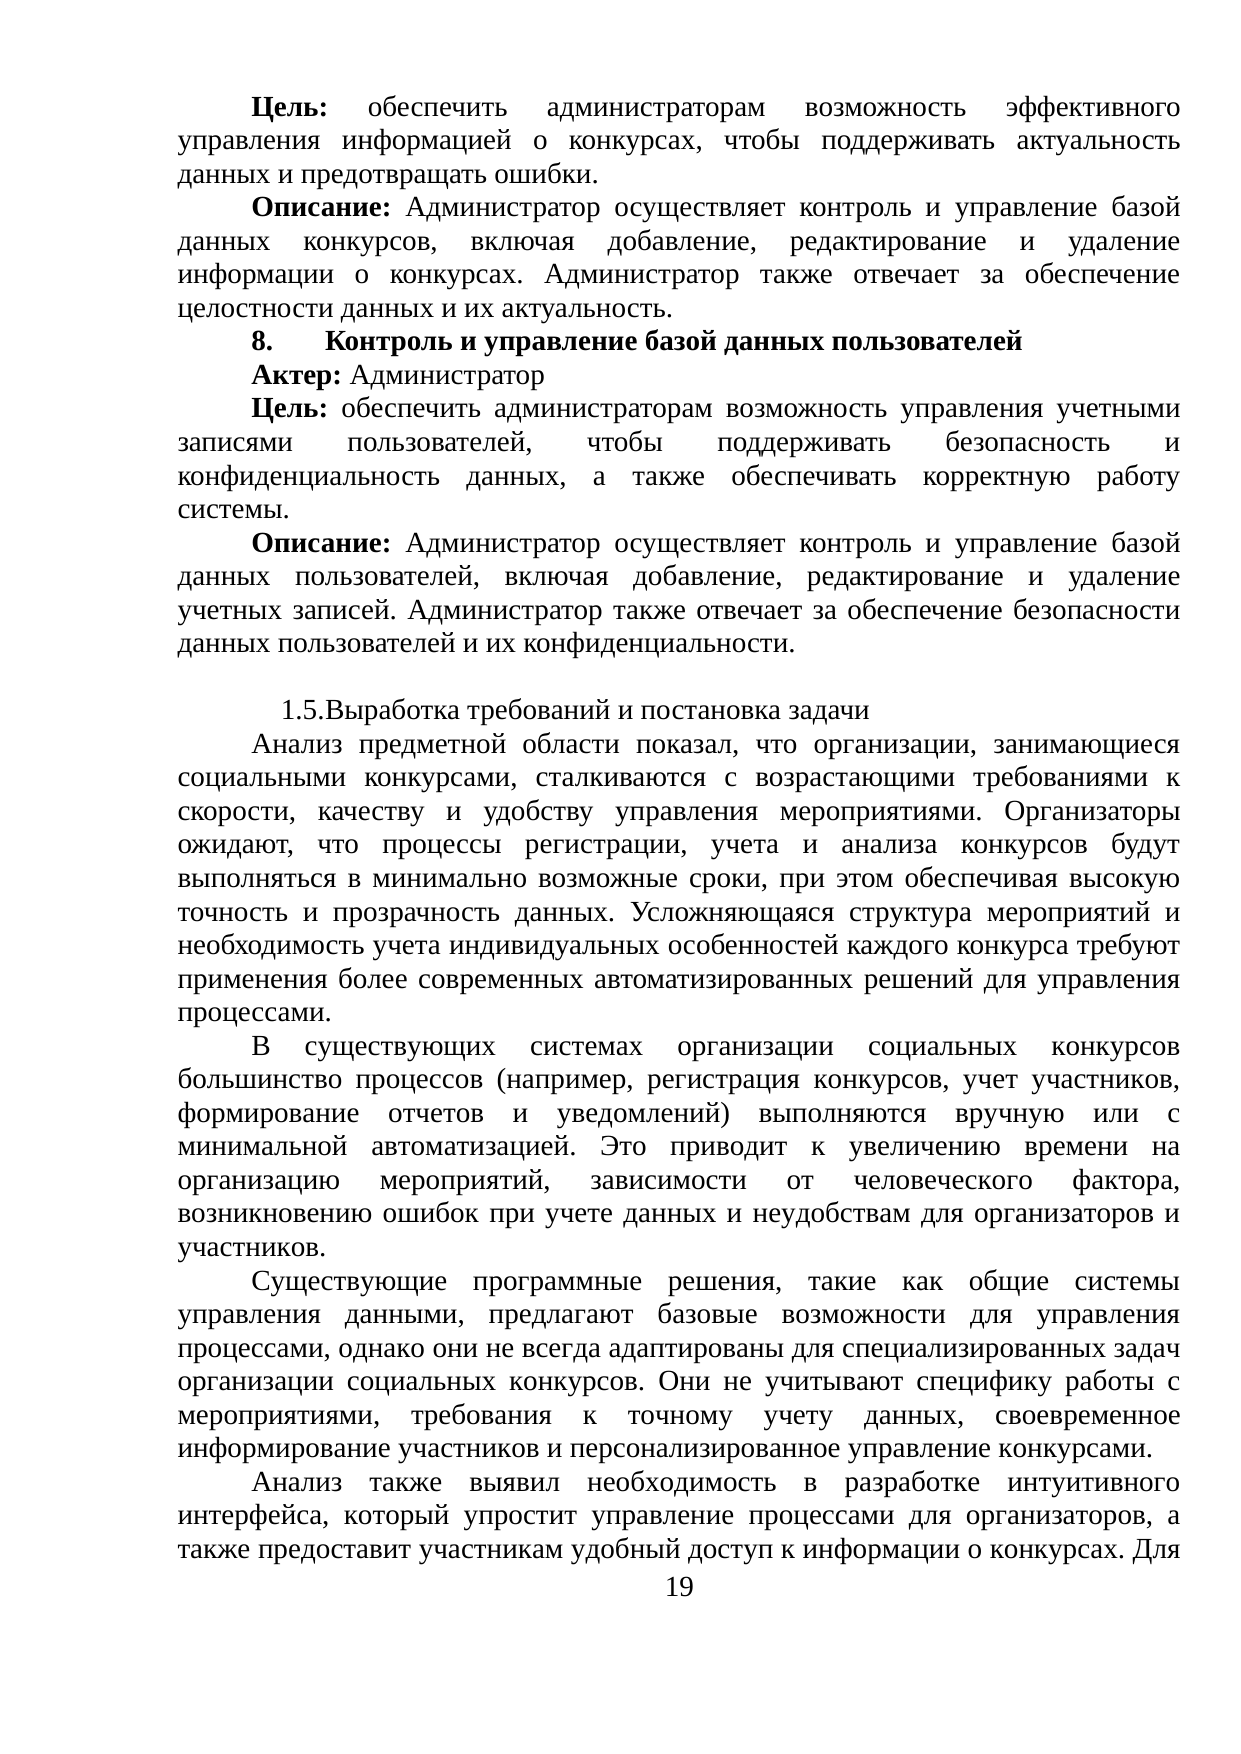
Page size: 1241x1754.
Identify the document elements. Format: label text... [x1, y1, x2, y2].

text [177, 1464, 1181, 1564]
list Актер: Администратор [177, 357, 1181, 391]
subtitle Выработка требований и постановка задачи [207, 692, 1181, 726]
list Цель: обеспечить администраторам возможность управления учетными записями пользователей, чтобы поддерживать безопасность и конфиденциальность данных, а также обеспечивать корректную работу системы. [177, 391, 1181, 525]
list Цель: обеспечить администраторам возможность эффективного управления информацией о конкурсах, чтобы поддерживать актуальность данных и предотвращать ошибки. [177, 89, 1181, 189]
list Описание: Администратор осуществляет контроль и управление базой данных пользователей, включая добавление, редактирование и удаление учетных записей. Администратор также отвечает за обеспечение безопасности данных пользователей и их конфиденциальности. [177, 525, 1181, 659]
text Существующие программные решения, такие как общие системы управления данными, предлагают базовые возможности для управления процессами, однако они не всегда адаптированы для специализированных задач организации социальных конкурсов. Они не учитывают специфику работы с мероприятиями, требования к точному учету данных, своевременное информирование участников и персонализированное управление конкурсами. [177, 1263, 1181, 1464]
text Анализ предметной области показал, что организации, занимающиеся социальными конкурсами, сталкиваются с возрастающими требованиями к скорости, качеству и удобству управления мероприятиями. Организаторы ожидают, что процессы регистрации, учета и анализа конкурсов будут выполняться в минимально возможные сроки, при этом обеспечивая высокую точность и прозрачность данных. Усложняющаяся структура мероприятий и необходимость учета индивидуальных особенностей каждого конкурса требуют применения более современных автоматизированных решений для управления процессами. [177, 726, 1181, 1028]
list Контроль и управление базой данных пользователей [177, 323, 1181, 357]
list Описание: Администратор осуществляет контроль и управление базой данных конкурсов, включая добавление, редактирование и удаление информации о конкурсах. Администратор также отвечает за обеспечение целостности данных и их актуальность. [177, 189, 1181, 323]
text В существующих системах организации социальных конкурсов большинство процессов (например, регистрация конкурсов, учет участников, формирование отчетов и уведомлений) выполняются вручную или с минимальной автоматизацией. Это приводит к увеличению времени на организацию мероприятий, зависимости от человеческого фактора, возникновению ошибок при учете данных и неудобствам для организаторов и участников. [177, 1028, 1181, 1263]
